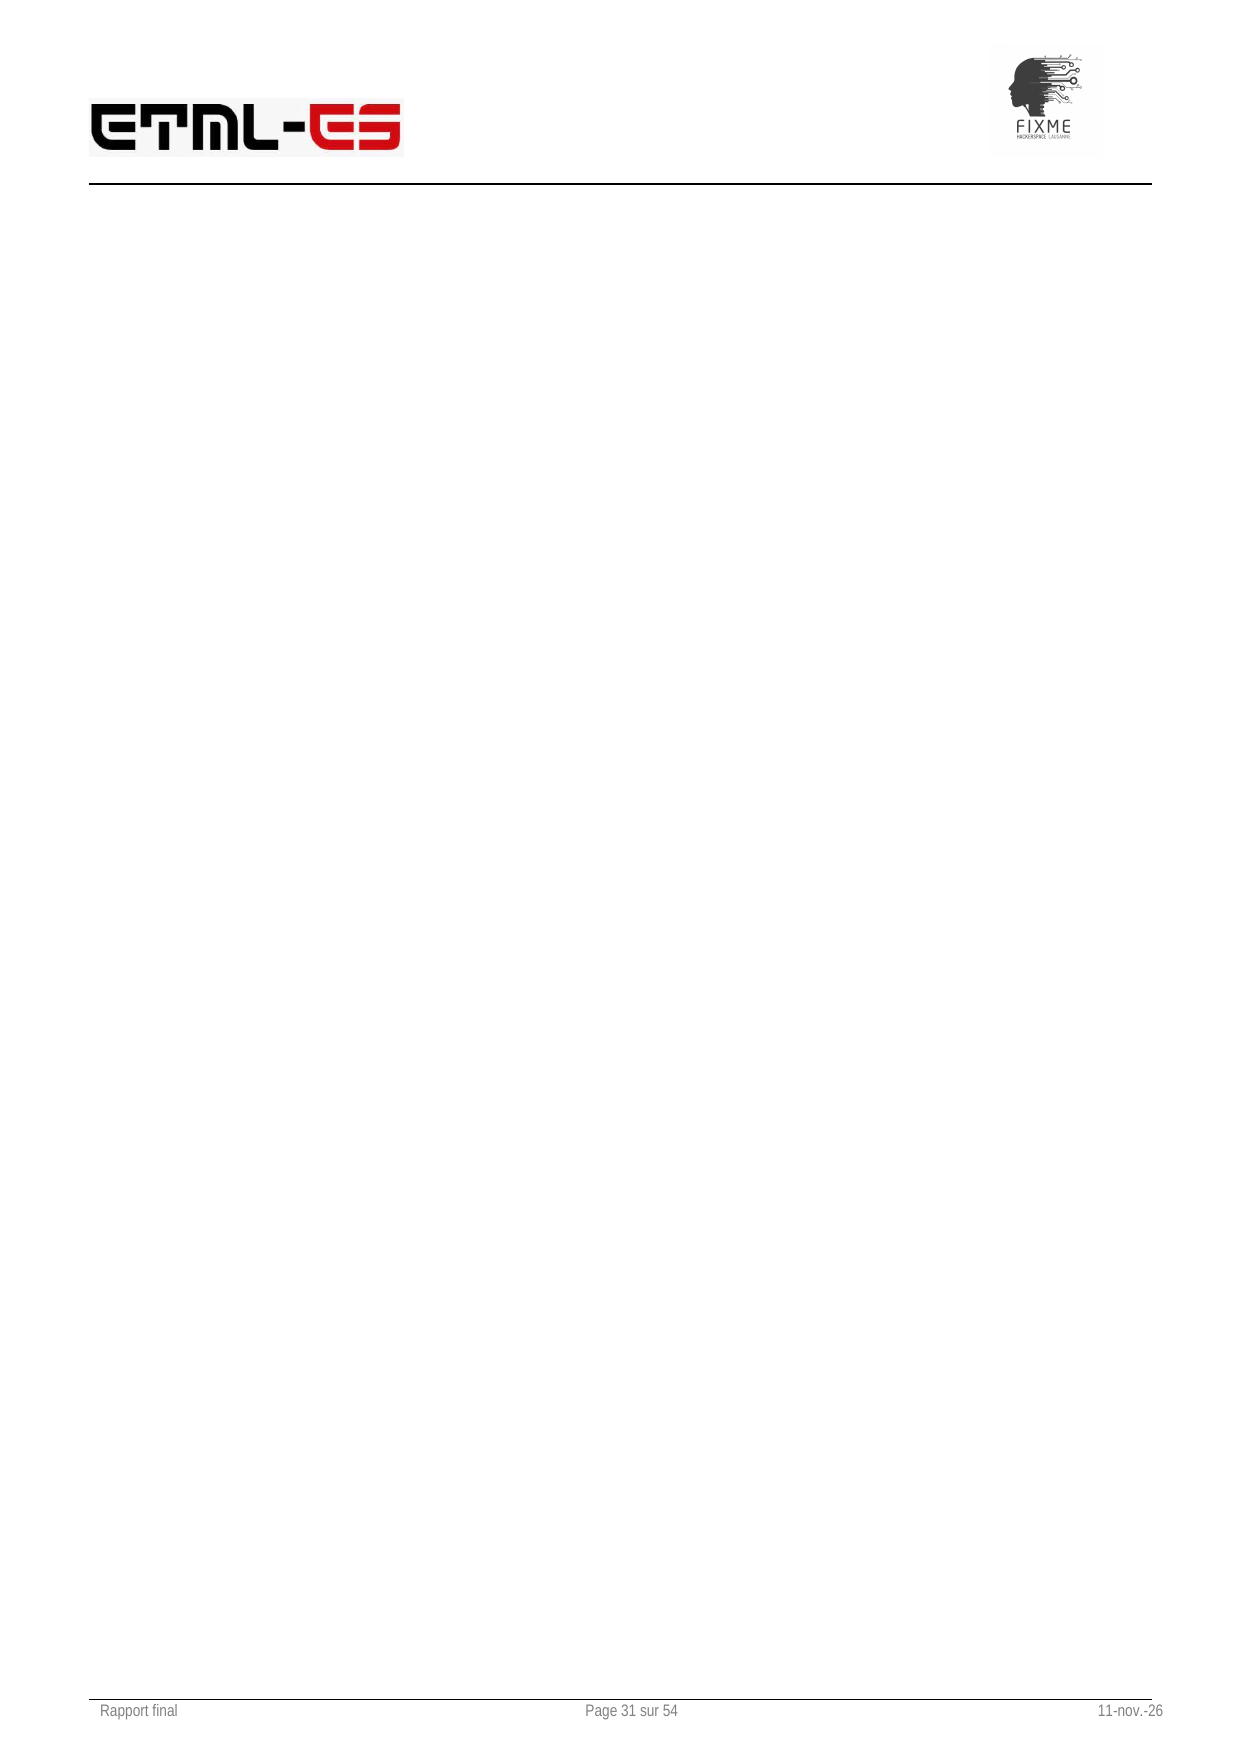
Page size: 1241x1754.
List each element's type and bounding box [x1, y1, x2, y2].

picture [988, 44, 1104, 157]
picture [88, 98, 405, 157]
